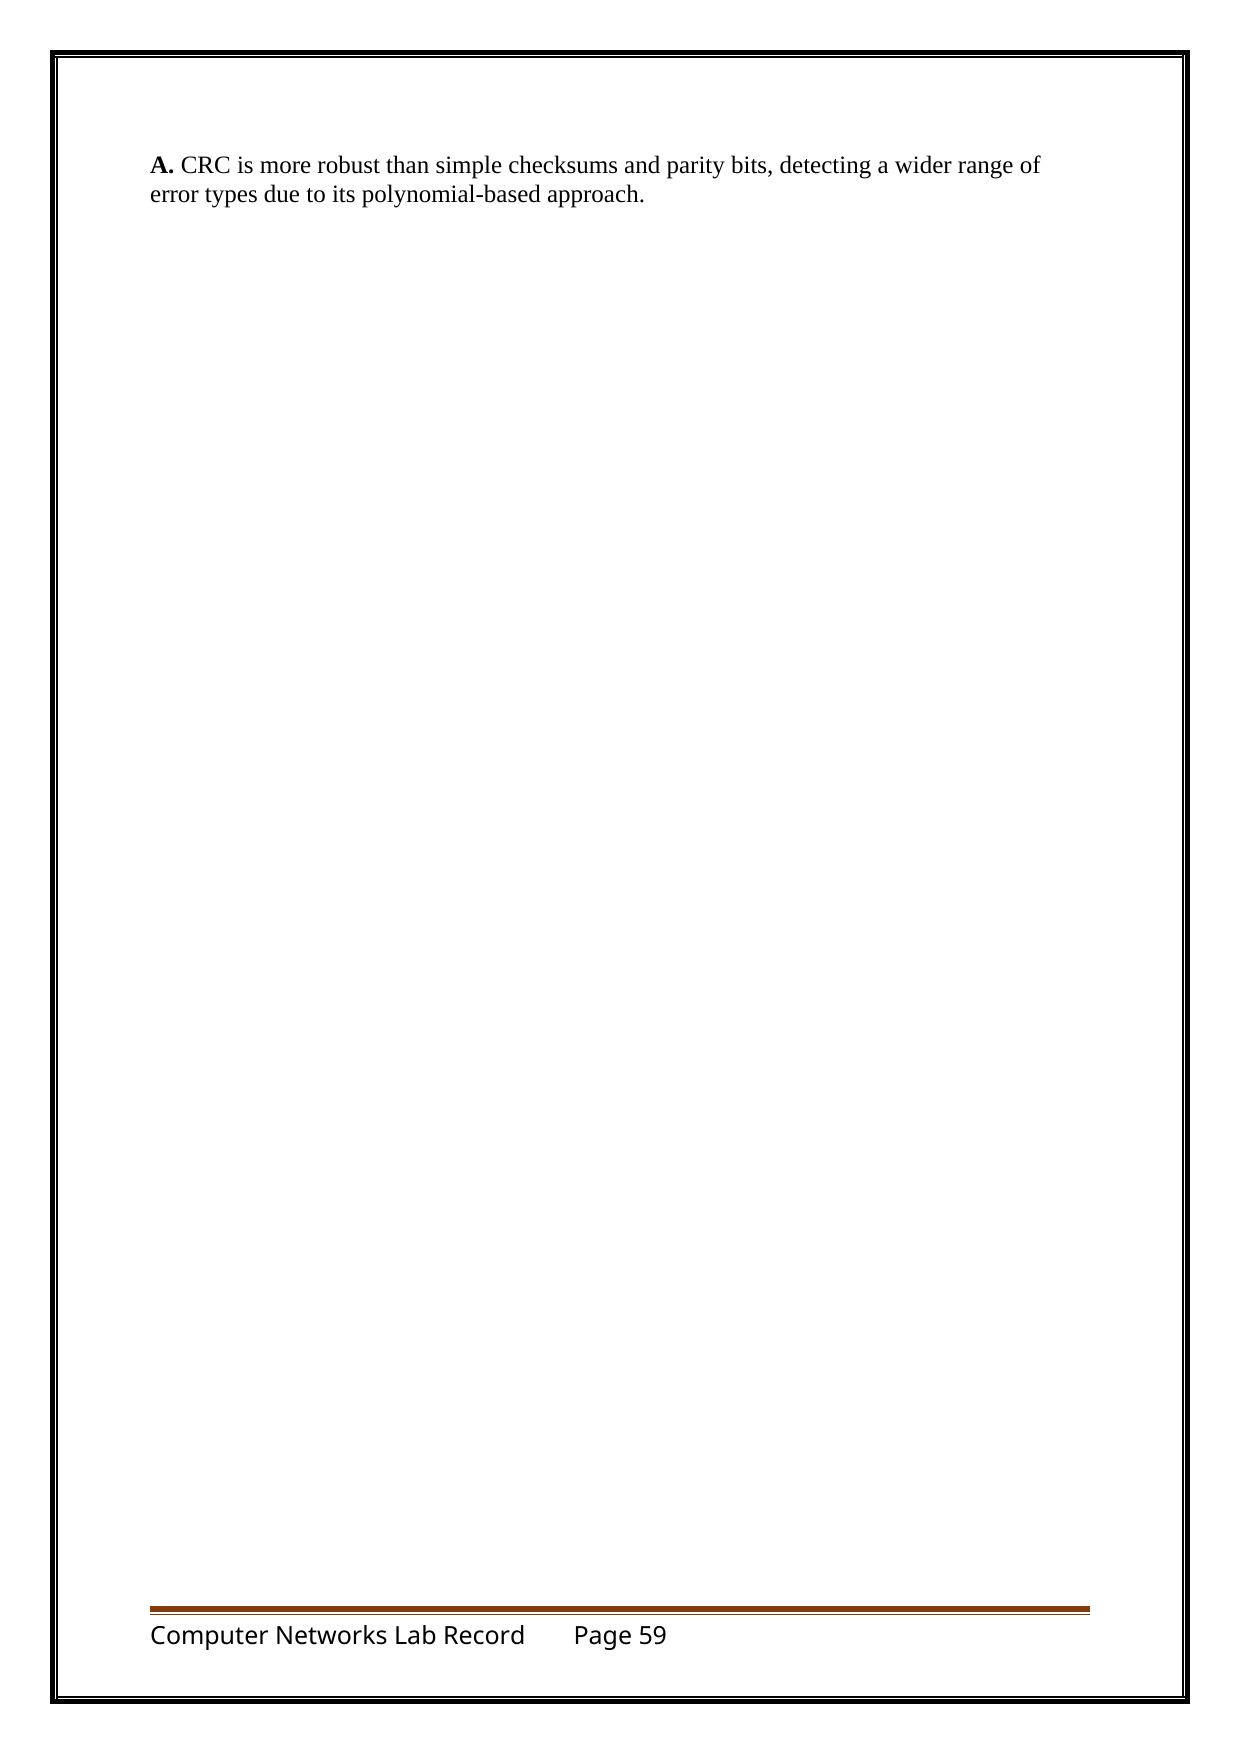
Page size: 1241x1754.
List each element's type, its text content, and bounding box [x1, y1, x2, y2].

text A. CRC is more robust than simple checksums and parity bits, detecting a wider range of error types due to its polynomial-based approach. [150, 150, 1090, 207]
